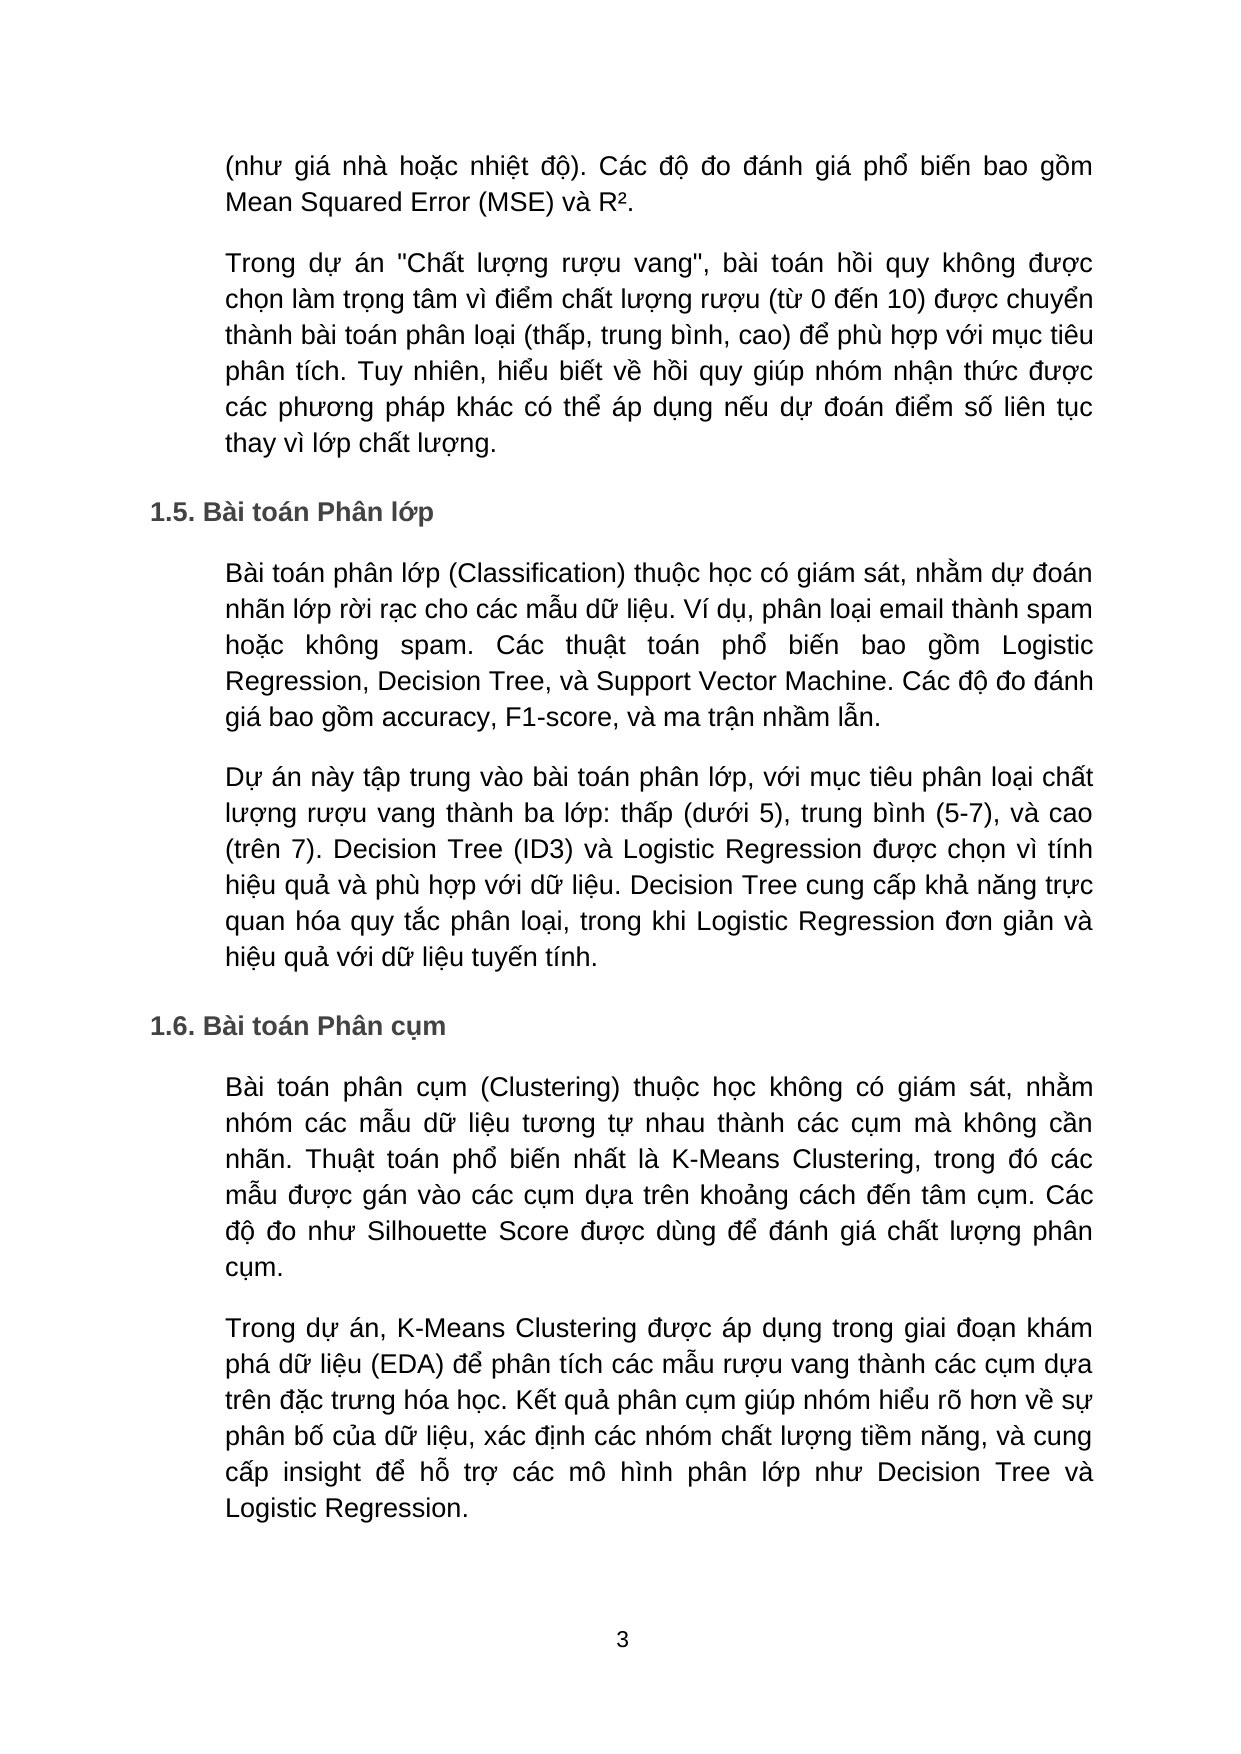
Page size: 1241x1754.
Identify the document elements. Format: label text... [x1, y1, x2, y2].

text Dự án này tập trung vào bài toán phân lớp, với mục tiêu phân loại chất lượng rượu vang thành ba lớp: thấp (dưới 5), trung bình (5-7), và cao (trên 7). Decision Tree (ID3) và Logistic Regression được chọn vì tính hiệu quả và phù hợp với dữ liệu. Decision Tree cung cấp khả năng trực quan hóa quy tắc phân loại, trong khi Logistic Regression đơn giản và hiệu quả với dữ liệu tuyến tính. [225, 761, 1094, 972]
subtitle 1.6. Bài toán Phân cụm [150, 1010, 1094, 1042]
text Trong dự án "Chất lượng rượu vang", bài toán hồi quy không được chọn làm trọng tâm vì điểm chất lượng rượu (từ 0 đến 10) được chuyển thành bài toán phân loại (thấp, trung bình, cao) để phù hợp với mục tiêu phân tích. Tuy nhiên, hiểu biết về hồi quy giúp nhóm nhận thức được các phương pháp khác có thể áp dụng nếu dự đoán điểm số liên tục thay vì lớp chất lượng. [225, 247, 1094, 458]
text Bài toán phân cụm (Clustering) thuộc học không có giám sát, nhằm nhóm các mẫu dữ liệu tương tự nhau thành các cụm mà không cần nhãn. Thuật toán phổ biến nhất là K-Means Clustering, trong đó các mẫu được gán vào các cụm dựa trên khoảng cách đến tâm cụm. Các độ đo như Silhouette Score được dùng để đánh giá chất lượng phân cụm. [225, 1071, 1094, 1282]
subtitle 1.5. Bài toán Phân lớp [150, 496, 1094, 527]
text Trong dự án, K-Means Clustering được áp dụng trong giai đoạn khám phá dữ liệu (EDA) để phân tích các mẫu rượu vang thành các cụm dựa trên đặc trưng hóa học. Kết quả phân cụm giúp nhóm hiểu rõ hơn về sự phân bố của dữ liệu, xác định các nhóm chất lượng tiềm năng, và cung cấp insight để hỗ trợ các mô hình phân lớp như Decision Tree và Logistic Regression. [225, 1312, 1094, 1523]
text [225, 150, 1094, 217]
text Bài toán phân lớp (Classification) thuộc học có giám sát, nhằm dự đoán nhãn lớp rời rạc cho các mẫu dữ liệu. Ví dụ, phân loại email thành spam hoặc không spam. Các thuật toán phổ biến bao gồm Logistic Regression, Decision Tree, và Support Vector Machine. Các độ đo đánh giá bao gồm accuracy, F1-score, và ma trận nhầm lẫn. [225, 557, 1094, 732]
